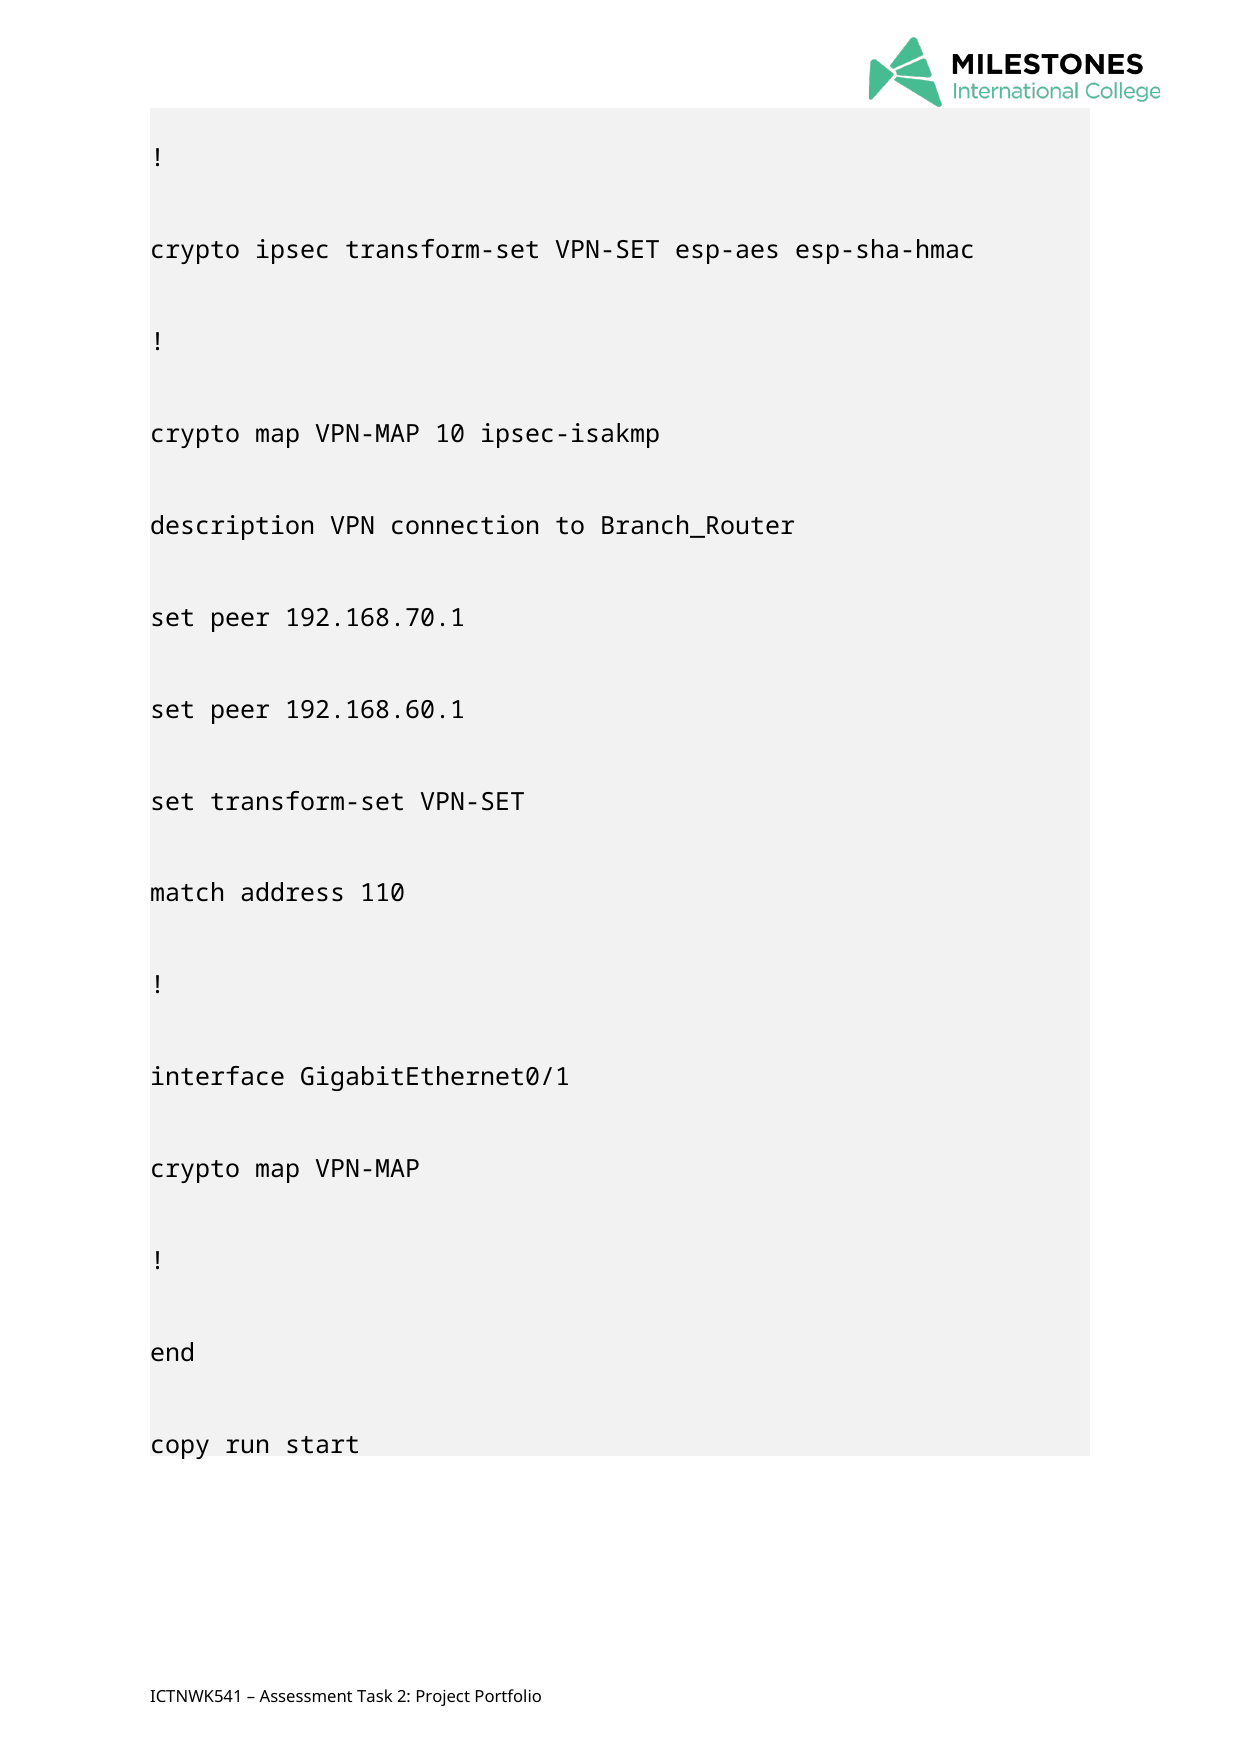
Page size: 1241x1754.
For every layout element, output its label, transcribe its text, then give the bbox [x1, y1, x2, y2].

text interface GigabitEthernet0/1 [342, 1072, 1090, 1089]
text end [150, 1348, 1090, 1364]
text crypto map VPN-MAP [199, 1164, 287, 1181]
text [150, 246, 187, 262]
text crypto ipsec transform-set VPN-SET esp-aes esp-sha-hmac [829, 246, 1090, 262]
text crypto map VPN-MAP 10 ipsec-isakmp [499, 429, 647, 446]
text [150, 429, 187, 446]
text match address 110 [150, 889, 1090, 905]
text ! [150, 337, 1090, 354]
text crypto ipsec transform-set VPN-SET esp-aes esp-sha-hmac [274, 246, 707, 262]
text description VPN connection to Branch_Router [244, 521, 1090, 538]
text crypto map VPN-MAP 10 ipsec-isakmp [649, 429, 1090, 446]
text ! [150, 154, 1090, 170]
text set peer 192.168.60.1 [214, 705, 1090, 721]
picture [868, 37, 1161, 107]
text set transform-set VPN-SET [150, 797, 1090, 813]
text interface GigabitEthernet0/1 [150, 1072, 341, 1089]
text set peer 192.168.70.1 [214, 613, 1090, 629]
text crypto map VPN-MAP 10 ipsec-isakmp [289, 429, 497, 446]
text ! [150, 1256, 1090, 1273]
text crypto map VPN-MAP [289, 1164, 1090, 1181]
text copy run start [203, 1440, 1090, 1456]
text ! [150, 981, 1090, 997]
